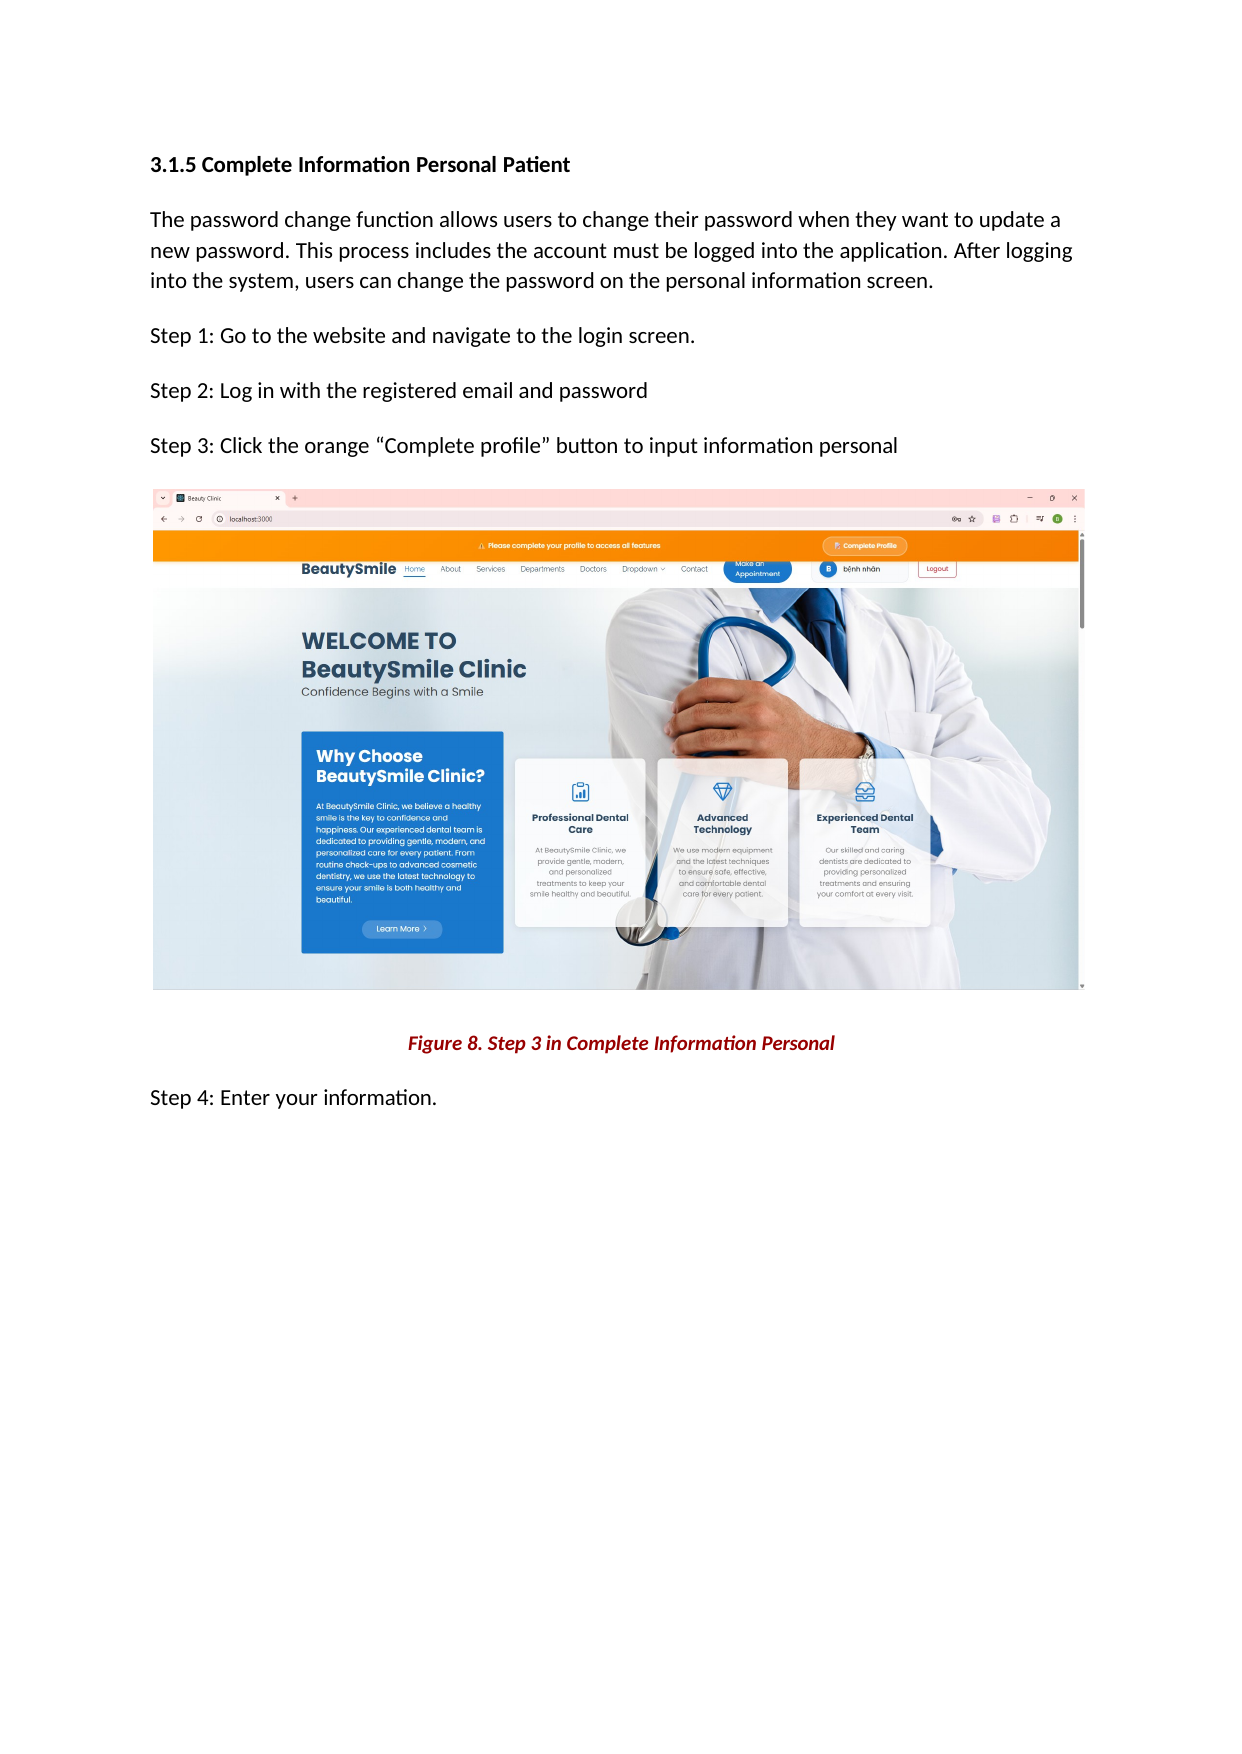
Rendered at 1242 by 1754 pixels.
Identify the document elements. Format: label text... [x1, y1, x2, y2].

text Step 4: Enter your information. [150, 1083, 1109, 1111]
text Step 3: Click the orange “Complete profile” button to input information personal [150, 431, 1109, 459]
text The password change function allows users to change their password when they want to update a new password. This process includes the account must be logged into the application. After logging into the system, users can change the password on the personal information screen. [150, 206, 1086, 294]
text Step 1: Go to the website and navigate to the login screen. Step 2: Log in with the registered email and password [150, 321, 727, 404]
picture [153, 489, 1085, 990]
text Figure 8. Step 3 in Complete Information Personal [148, 1030, 1095, 1056]
subtitle Complete Information Personal Patient [150, 150, 1109, 178]
